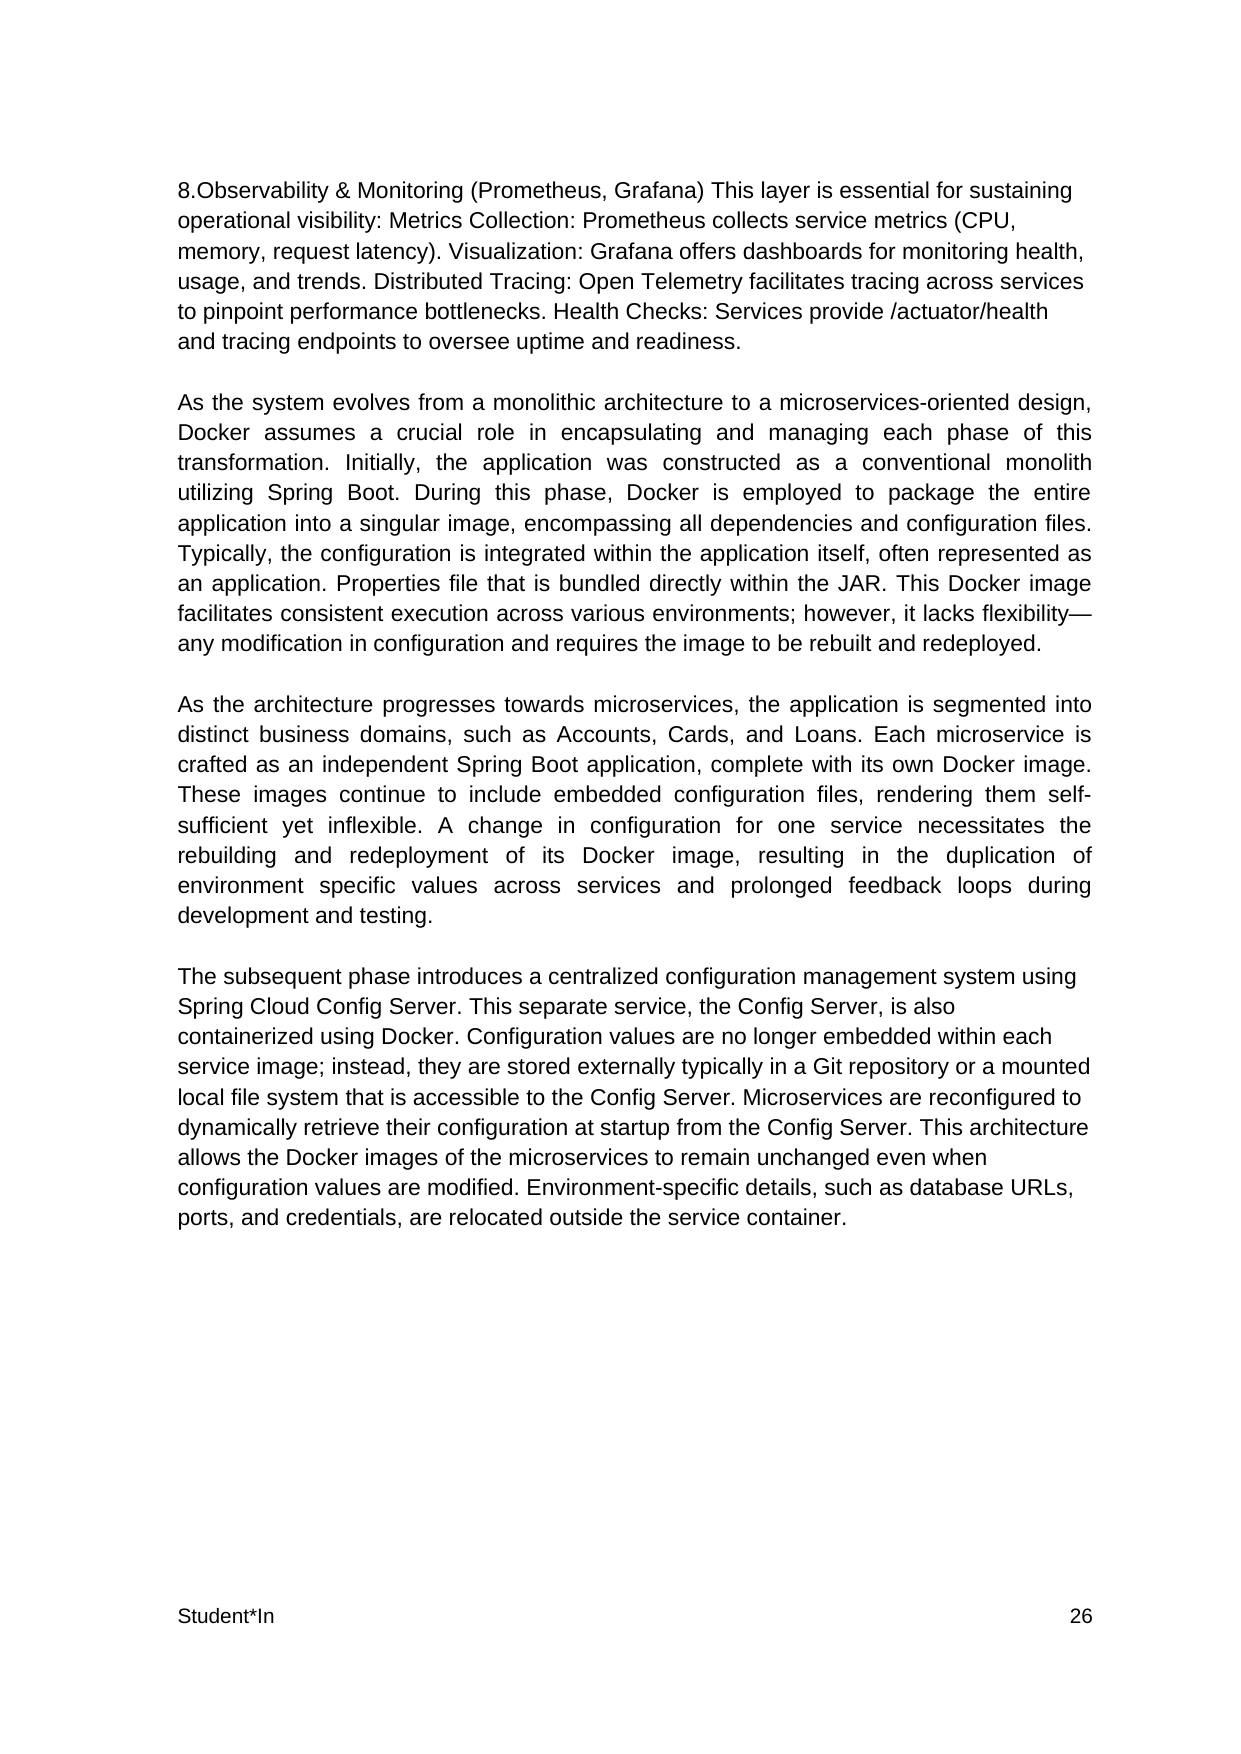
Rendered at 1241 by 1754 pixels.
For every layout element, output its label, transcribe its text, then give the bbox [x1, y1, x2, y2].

text As the system evolves from a monolithic architecture to a microservices-oriented design, Docker assumes a crucial role in encapsulating and managing each phase of this transformation. Initially, the application was constructed as a conventional monolith utilizing Spring Boot. During this phase, Docker is employed to package the entire application into a singular image, encompassing all dependencies and configuration files. Typically, the configuration is integrated within the application itself, often represented as an application. Properties file that is bundled directly within the JAR. This Docker image facilitates consistent execution across various environments; however, it lacks flexibility—any modification in configuration and requires the image to be rebuilt and redeployed. [177, 389, 1092, 657]
text The subsequent phase introduces a centralized configuration management system using Spring Cloud Config Server. This separate service, the Config Server, is also containerized using Docker. Configuration values are no longer embedded within each service image; instead, they are stored externally typically in a Git repository or a mounted local file system that is accessible to the Config Server. Microservices are reconfigured to dynamically retrieve their configuration at startup from the Config Server. This architecture allows the Docker images of the microservices to remain unchanged even when configuration values are modified. Environment-specific details, such as database URLs, ports, and credentials, are relocated outside the service container. [177, 963, 1092, 1231]
text As the architecture progresses towards microservices, the application is segmented into distinct business domains, such as Accounts, Cards, and Loans. Each microservice is crafted as an independent Spring Boot application, complete with its own Docker image. These images continue to include embedded configuration files, rendering them self-sufficient yet inflexible. A change in configuration for one service necessitates the rebuilding and redeployment of its Docker image, resulting in the duplication of environment specific values across services and prolonged feedback loops during development and testing. [177, 691, 1092, 928]
text 8.Observability & Monitoring (Prometheus, Grafana) This layer is essential for sustaining operational visibility: Metrics Collection: Prometheus collects service metrics (CPU, memory, request latency). Visualization: Grafana offers dashboards for monitoring health, usage, and trends. Distributed Tracing: Open Telemetry facilitates tracing across services to pinpoint performance bottlenecks. Health Checks: Services provide /actuator/health and tracing endpoints to oversee uptime and readiness. [177, 177, 1092, 354]
